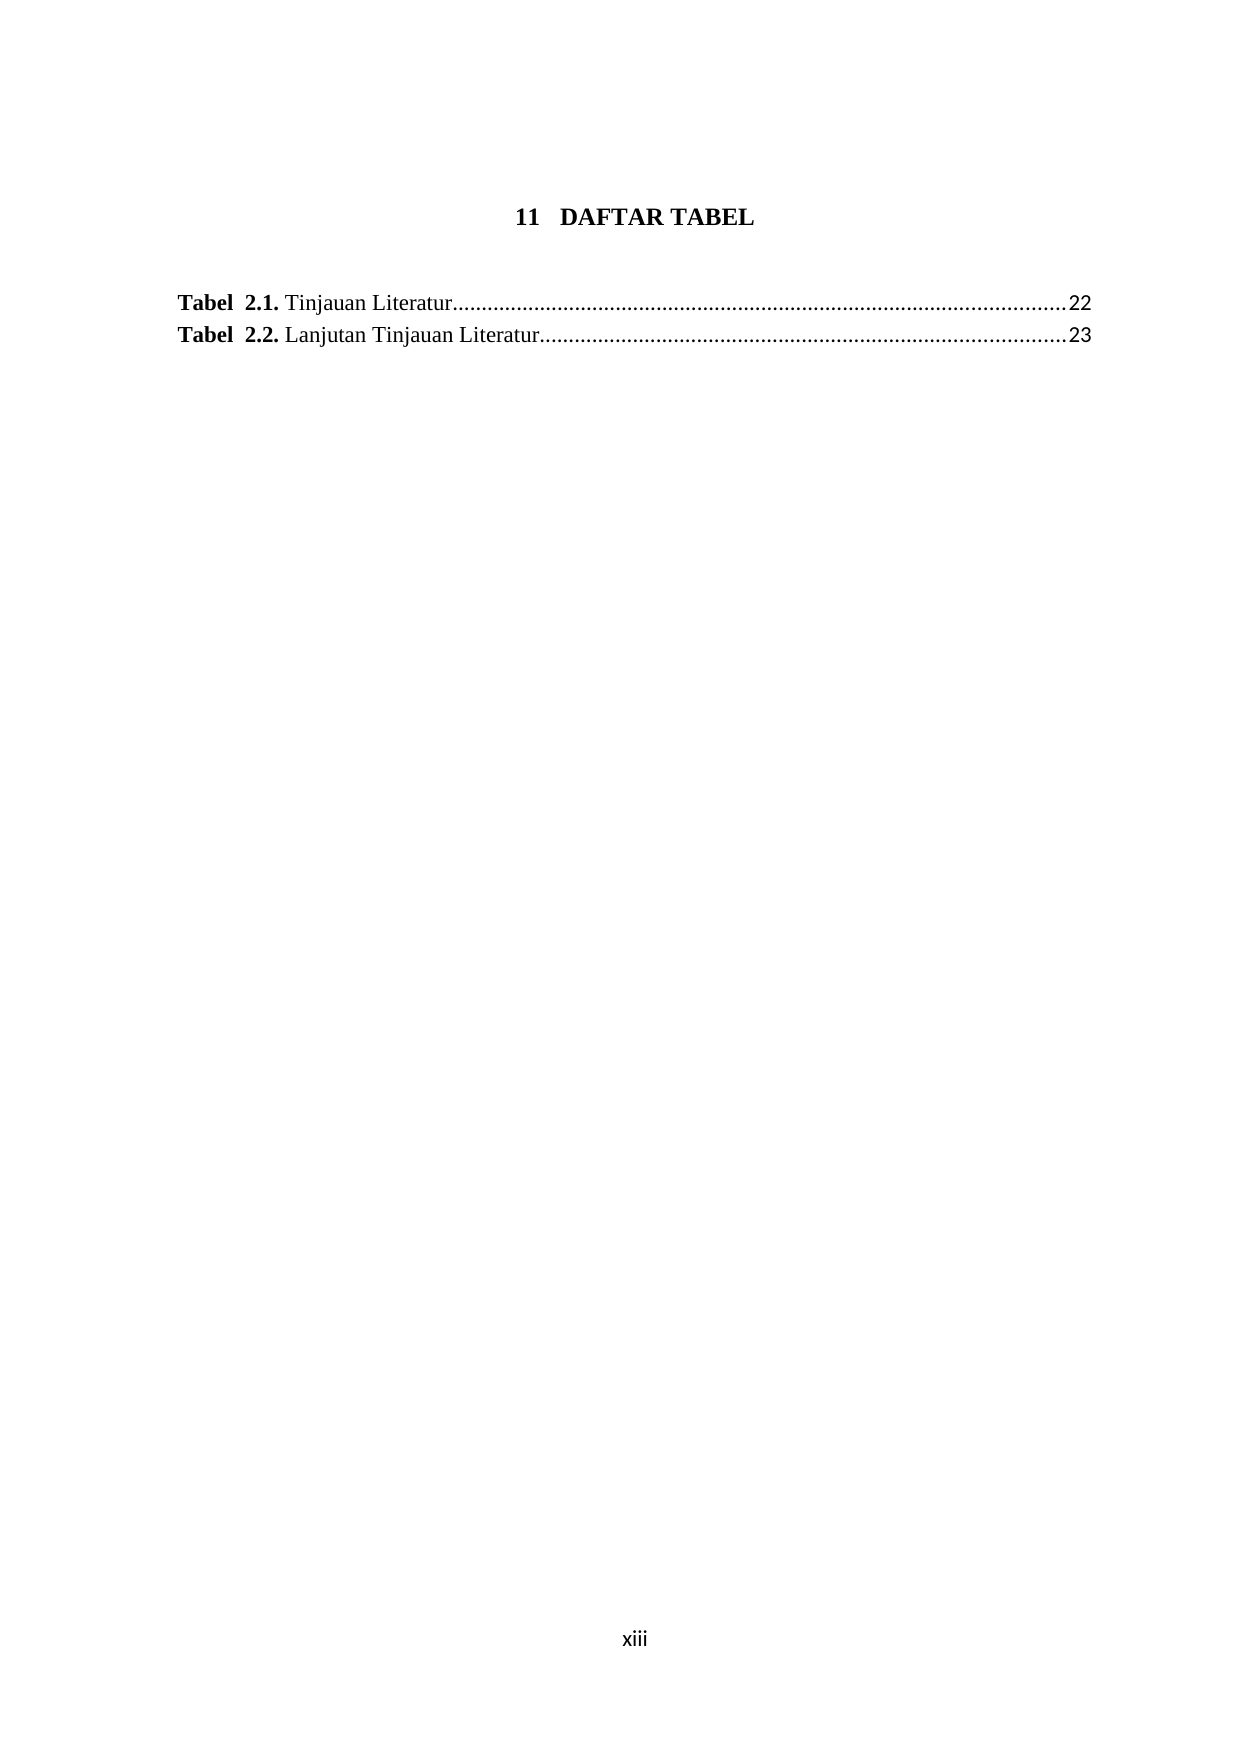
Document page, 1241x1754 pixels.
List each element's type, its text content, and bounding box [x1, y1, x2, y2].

subtitle DAFTAR TABEL [177, 202, 1092, 231]
text Tabel 2.2. Lanjutan Tinjauan Literatur 23 [177, 320, 1092, 348]
text Tabel 2.1. Tinjauan Literatur 22 [177, 288, 1092, 316]
